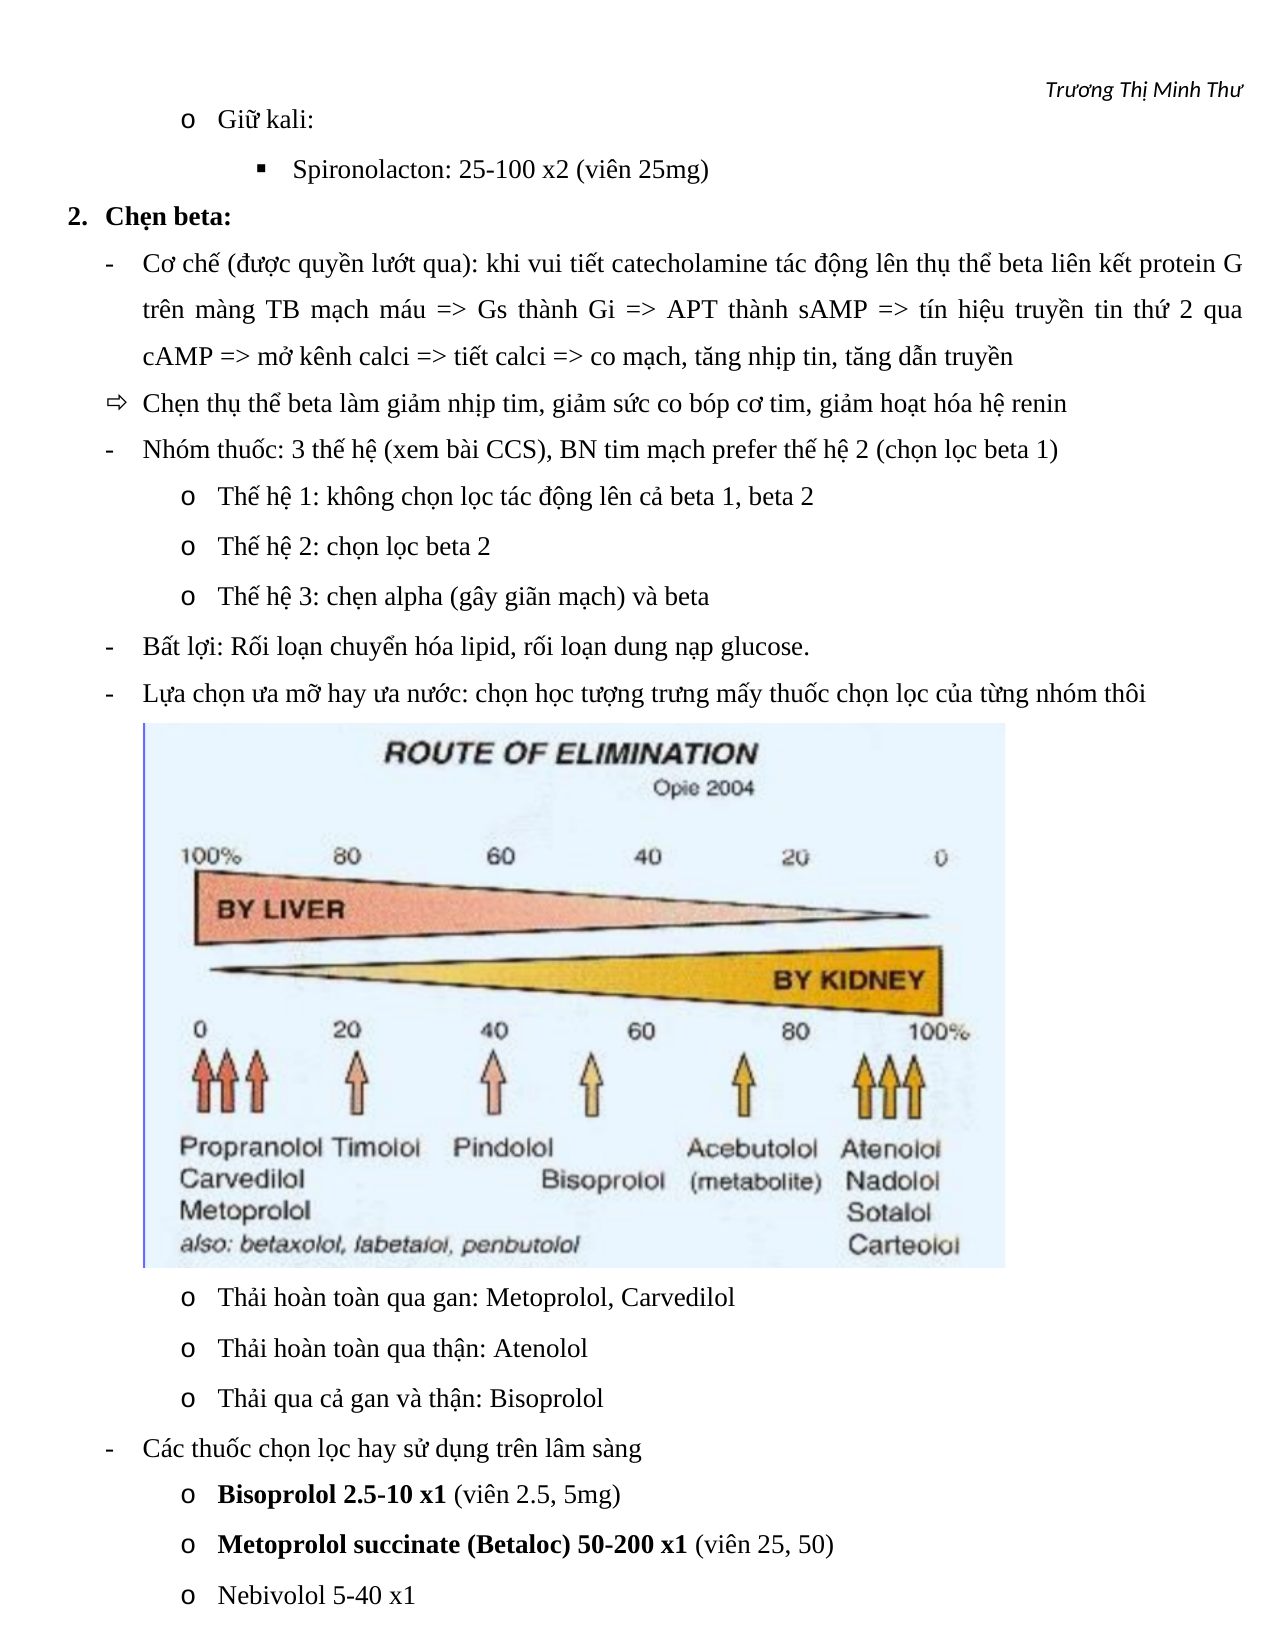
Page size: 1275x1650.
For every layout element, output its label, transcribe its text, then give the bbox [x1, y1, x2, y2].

list Các thuốc chọn lọc hay sử dụng trên lâm sàng [105, 1432, 1245, 1463]
list Giữ kali: [180, 103, 1245, 136]
picture [142, 723, 1005, 1268]
list Chẹn thụ thể beta làm giảm nhịp tim, giảm sức co bóp cơ tim, giảm hoạt hóa hệ renin [105, 387, 1245, 418]
list Thế hệ 1: không chọn lọc tác động lên cả beta 1, beta 2 [180, 480, 1245, 514]
list Metoprolol succinate (Betaloc) 50-200 x1 (viên 25, 50) [180, 1529, 1245, 1562]
list Thế hệ 3: chẹn alpha (gây giãn mạch) và beta [180, 580, 1245, 614]
list Nebivolol 5-40 x1 [180, 1579, 1245, 1612]
list Nhóm thuốc: 3 thế hệ (xem bài CCS), BN tim mạch prefer thế hệ 2 (chọn lọc beta 1) [105, 433, 1245, 465]
list Thải hoàn toàn qua thận: Atenolol [180, 1332, 1245, 1365]
list Lựa chọn ưa mỡ hay ưa nước: chọn học tượng trưng mấy thuốc chọn lọc của từng nhóm thôi [105, 677, 1245, 708]
list Cơ chế (được quyền lướt qua): khi vui tiết catecholamine tác động lên thụ thể beta liên kết protein G trên màng TB mạch máu => Gs thành Gi => APT thành sAMP => tín hiệu truyền tin thứ 2 qua cAMP => mở kênh calci => tiết calci => co mạch, tăng nhịp tin, tăng dẫn truyền [105, 247, 1245, 371]
list Thế hệ 2: chọn lọc beta 2 [180, 530, 1245, 564]
list Thải hoàn toàn qua gan: Metoprolol, Carvedilol [180, 1282, 1245, 1315]
list Bisoprolol 2.5-10 x1 (viên 2.5, 5mg) [180, 1478, 1245, 1512]
list Bất lợi: Rối loạn chuyển hóa lipid, rối loạn dung nạp glucose. [105, 631, 1245, 662]
list Thải qua cả gan và thận: Bisoprolol [180, 1382, 1245, 1415]
list Chẹn beta: [67, 200, 1245, 231]
list Spironolacton: 25-100 x2 (viên 25mg) [255, 153, 1245, 184]
